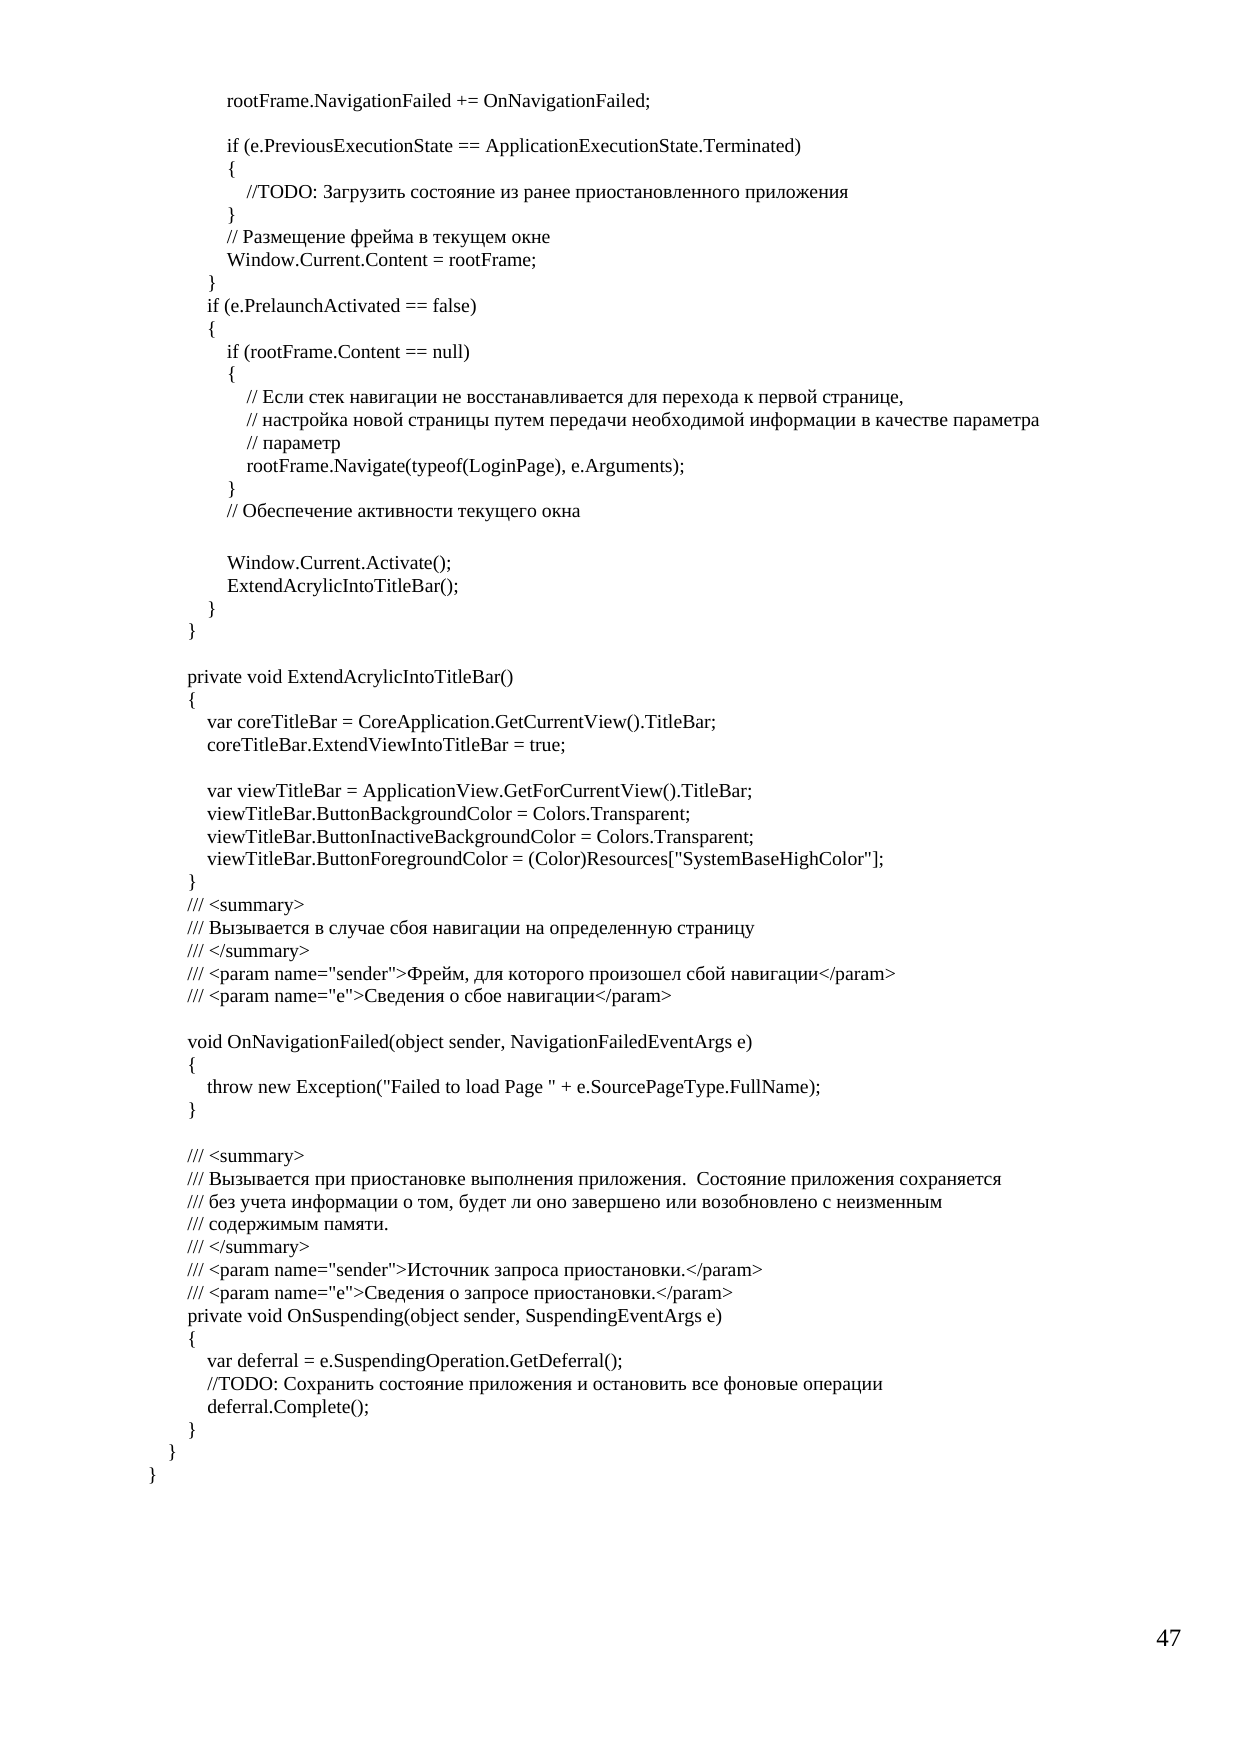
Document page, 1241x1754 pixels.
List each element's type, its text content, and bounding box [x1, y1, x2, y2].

text Window.Current.Activate(); [148, 551, 1181, 574]
text { [148, 1053, 1181, 1076]
text Window.Current.Content = rootFrame; [148, 248, 1181, 271]
text // настройка новой страницы путем передачи необходимой информации в качестве параметра [148, 408, 1181, 431]
text /// без учета информации о том, будет ли оно завершено или возобновлено с неизменным [148, 1189, 1181, 1212]
text { [148, 317, 1181, 339]
text //TODO: Загрузить состояние из ранее приостановленного приложения [148, 180, 1181, 203]
text { [148, 157, 1181, 180]
text var coreTitleBar = CoreApplication.GetCurrentView().TitleBar; [148, 711, 1181, 733]
text viewTitleBar.ButtonInactiveBackgroundColor = Colors.Transparent; [148, 824, 1181, 847]
text } [148, 596, 1181, 619]
text viewTitleBar.ButtonForegroundColor = (Color)Resources["SystemBaseHighColor"]; [148, 847, 1181, 870]
text /// <param name="e">Сведения о сбое навигации</param> [148, 984, 1181, 1007]
text if (rootFrame.Content == null) [148, 339, 1181, 362]
text rootFrame.NavigationFailed += OnNavigationFailed; [148, 89, 1181, 111]
text } [148, 1441, 1181, 1463]
text // Размещение фрейма в текущем окне [148, 226, 1181, 248]
text var deferral = e.SuspendingOperation.GetDeferral(); [148, 1349, 1181, 1372]
text { [148, 688, 1181, 711]
text private void ExtendAcrylicIntoTitleBar() [148, 665, 1181, 688]
text var viewTitleBar = ApplicationView.GetForCurrentView().TitleBar; [148, 779, 1181, 802]
text void OnNavigationFailed(object sender, NavigationFailedEventArgs e) [148, 1030, 1181, 1053]
text deferral.Complete(); [148, 1395, 1181, 1418]
text } [148, 619, 1181, 642]
text //TODO: Сохранить состояние приложения и остановить все фоновые операции [148, 1372, 1181, 1395]
text /// <param name="e">Сведения о запросе приостановки.</param> [148, 1281, 1181, 1304]
text } [148, 870, 1181, 893]
text { [148, 1326, 1181, 1349]
text /// Вызывается при приостановке выполнения приложения. Состояние приложения сохраняется [148, 1167, 1181, 1189]
text } [148, 476, 1181, 499]
text // Если стек навигации не восстанавливается для перехода к первой странице, [148, 385, 1181, 408]
text /// <param name="sender">Источник запроса приостановки.</param> [148, 1258, 1181, 1281]
text /// <summary> [148, 893, 1181, 916]
text coreTitleBar.ExtendViewIntoTitleBar = true; [148, 733, 1181, 756]
text rootFrame.Navigate(typeof(LoginPage), e.Arguments); [148, 454, 1181, 476]
text if (e.PrelaunchActivated == false) [148, 294, 1181, 317]
text viewTitleBar.ButtonBackgroundColor = Colors.Transparent; [148, 802, 1181, 824]
text } [148, 271, 1181, 294]
text ExtendAcrylicIntoTitleBar(); [148, 574, 1181, 596]
text /// </summary> [148, 1235, 1181, 1258]
text throw new Exception("Failed to load Page " + e.SourcePageType.FullName); [148, 1076, 1181, 1098]
text /// </summary> [148, 939, 1181, 961]
text { [148, 362, 1181, 385]
text } [148, 1418, 1181, 1441]
text /// содержимым памяти. [148, 1212, 1181, 1235]
text if (e.PreviousExecutionState == ApplicationExecutionState.Terminated) [148, 134, 1181, 157]
text } [148, 1463, 1181, 1486]
text /// <summary> [148, 1144, 1181, 1167]
text private void OnSuspending(object sender, SuspendingEventArgs e) [148, 1304, 1181, 1326]
text // параметр [148, 431, 1181, 454]
text } [148, 203, 1181, 226]
text /// Вызывается в случае сбоя навигации на определенную страницу [148, 916, 1181, 939]
text } [148, 1098, 1181, 1121]
text // Обеспечение активности текущего окна [148, 499, 1181, 522]
text /// <param name="sender">Фрейм, для которого произошел сбой навигации</param> [148, 961, 1181, 984]
